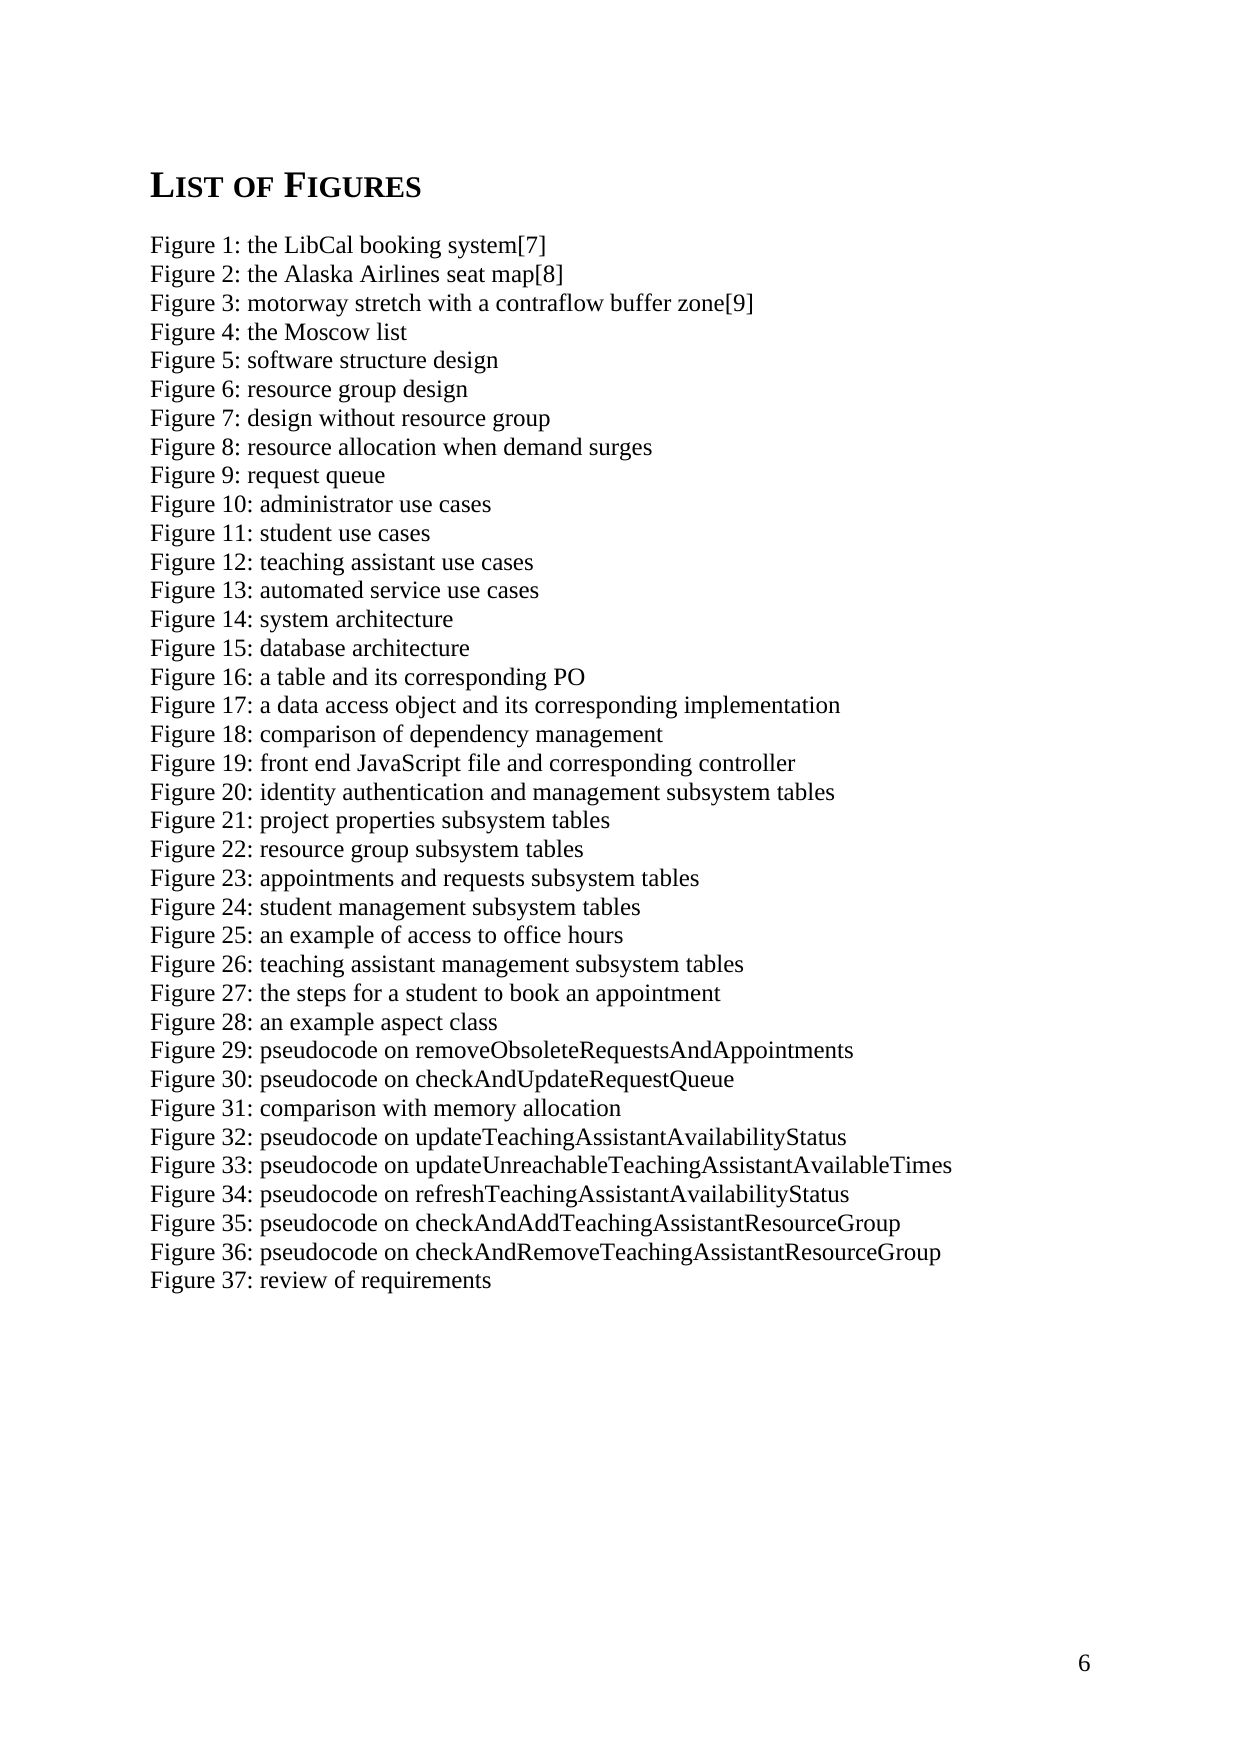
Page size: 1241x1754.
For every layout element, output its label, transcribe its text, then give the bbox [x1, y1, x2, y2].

text Figure 3: motorway stretch with a contraflow buffer zone[9] [150, 288, 1090, 317]
text Figure 28: an example aspect class [150, 1007, 1090, 1036]
text Figure 17: a data access object and its corresponding implementation [150, 691, 1090, 719]
text Figure 26: teaching assistant management subsystem tables [150, 949, 1090, 978]
text Figure 24: student management subsystem tables [150, 892, 1090, 921]
text Figure 12: teaching assistant use cases [150, 547, 1090, 576]
text Figure 23: appointments and requests subsystem tables [150, 863, 1090, 892]
text Figure 10: administrator use cases [150, 489, 1090, 518]
text Figure 37: review of requirements [150, 1266, 1090, 1294]
text Figure 5: software structure design [150, 346, 1090, 374]
text Figure 2: the Alaska Airlines seat map[8] [150, 259, 1090, 288]
text Figure 27: the steps for a student to book an appointment [150, 978, 1090, 1007]
text Figure 30: pseudocode on checkAndUpdateRequestQueue [150, 1064, 1090, 1093]
text Figure 36: pseudocode on checkAndRemoveTeachingAssistantResourceGroup [150, 1237, 1090, 1266]
text Figure 22: resource group subsystem tables [150, 834, 1090, 863]
text Figure 9: request queue [150, 461, 1090, 489]
text Figure 32: pseudocode on updateTeachingAssistantAvailabilityStatus [150, 1122, 1090, 1151]
text Figure 20: identity authentication and management subsystem tables [150, 777, 1090, 806]
text Figure 33: pseudocode on updateUnreachableTeachingAssistantAvailableTimes [150, 1151, 1090, 1179]
text Figure 14: system architecture [150, 604, 1090, 633]
subtitle List of Figures [150, 162, 1090, 206]
text Figure 6: resource group design [150, 374, 1090, 403]
text Figure 35: pseudocode on checkAndAddTeachingAssistantResourceGroup [150, 1208, 1090, 1237]
text Figure 8: resource allocation when demand surges [150, 432, 1090, 461]
text Figure 11: student use cases [150, 518, 1090, 547]
text Figure 25: an example of access to office hours [150, 921, 1090, 949]
text Figure 34: pseudocode on refreshTeachingAssistantAvailabilityStatus [150, 1179, 1090, 1208]
text Figure 13: automated service use cases [150, 576, 1090, 604]
text Figure 15: database architecture [150, 633, 1090, 662]
text Figure 18: comparison of dependency management [150, 719, 1090, 748]
text Figure 16: a table and its corresponding PO [150, 662, 1090, 691]
text Figure 4: the Moscow list [150, 317, 1090, 346]
text Figure 7: design without resource group [150, 403, 1090, 432]
text Figure 31: comparison with memory allocation [150, 1093, 1090, 1122]
text Figure 1: the LibCal booking system[7] [150, 231, 1090, 259]
text Figure 29: pseudocode on removeObsoleteRequestsAndAppointments [150, 1036, 1090, 1064]
text Figure 21: project properties subsystem tables [150, 806, 1090, 834]
text Figure 19: front end JavaScript file and corresponding controller [150, 748, 1090, 777]
